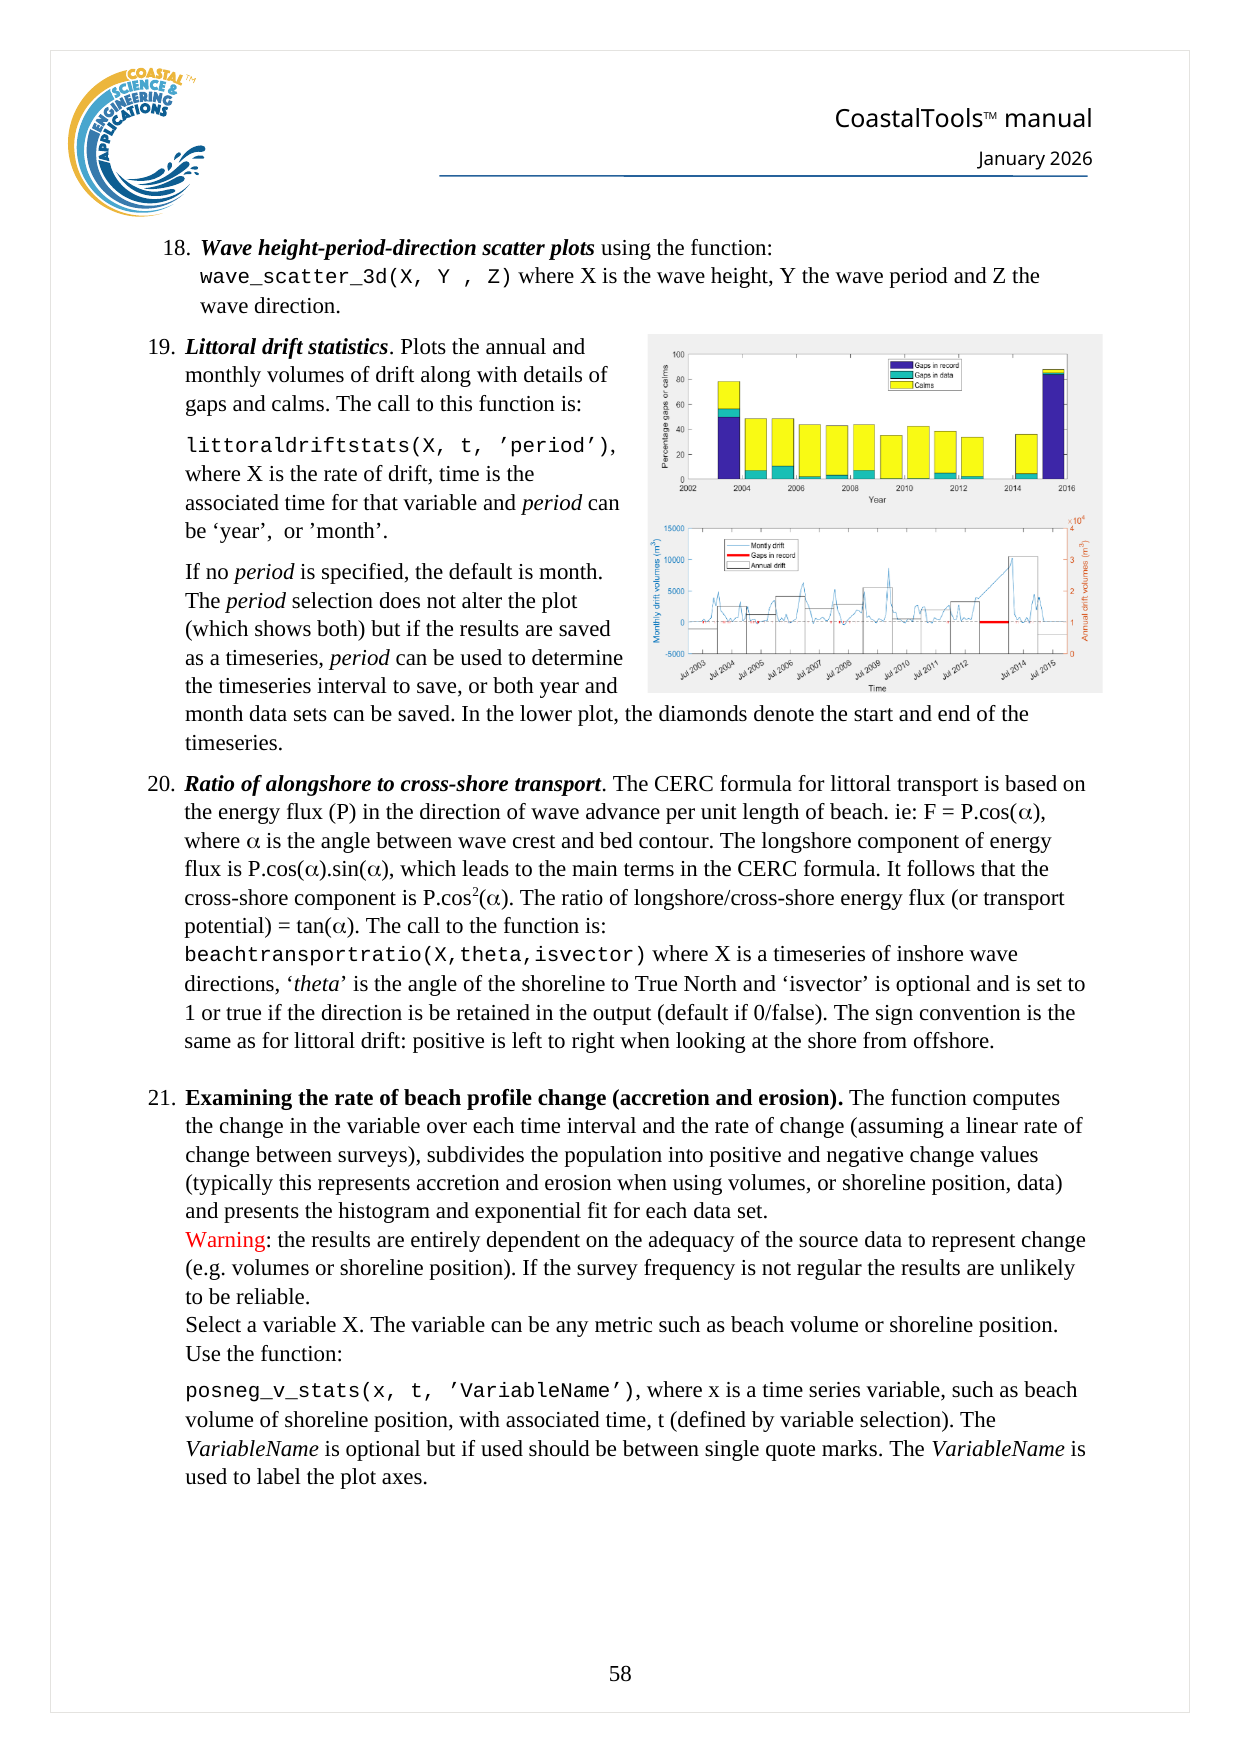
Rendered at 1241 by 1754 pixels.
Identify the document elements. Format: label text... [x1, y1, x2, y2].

text If no period is specified, the default is month. The period selection does not alter the plot (which shows both) but if the results are saved as a timeseries, period can be used to determine the timeseries interval to save, or both year and month data sets can be saved. In the lower plot, the diamonds denote the start and end of the timeseries. [185, 558, 1093, 755]
list Ratio of alongshore to cross-shore transport. The CERC formula for littoral transport is based on the energy flux (P) in the direction of wave advance per unit length of beach. ie: F = P.cos(), where  is the angle between wave crest and bed contour. The longshore component of energy flux is P.cos().sin(), which leads to the main terms in the CERC formula. It follows that the cross-shore component is P.cos2(). The ratio of longshore/cross-shore energy flux (or transport potential) = tan(). The call to the function is: [147, 770, 1093, 938]
list Examining the rate of beach profile change (accretion and erosion). The function computes the change in the variable over each time interval and the rate of change (assuming a linear rate of change between surveys), subdivides the population into positive and negative change values (typically this represents accretion and erosion when using volumes, or shoreline position, data) and presents the histogram and exponential fit for each data set. [148, 1084, 1093, 1224]
text posneg_v_stats(x, t, ’VariableName’), where x is a time series variable, such as beach volume of shoreline position, with associated time, t (defined by variable selection). The VariableName is optional but if used should be between single quote marks. The VariableName is used to label the plot axes. [185, 1377, 1093, 1489]
text beachtransportratio(X,theta,isvector) where X is a timeseries of inshore wave directions, ‘theta’ is the angle of the shoreline to True North and ‘isvector’ is optional and is set to 1 or true if the direction is be retained in the output (default if 0/false). The sign convention is the same as for littoral drift: positive is left to right when looking at the shore from offshore. [184, 940, 1093, 1053]
text Select a variable X. The variable can be any metric such as beach volume or shoreline position. Use the function: [185, 1311, 1093, 1366]
text littoraldriftstats(X, t, ’period’), where X is the rate of drift, time is the associated time for that variable and period can be ‘year’, or ’month’. [185, 431, 647, 544]
list Warning: the results are entirely dependent on the adequacy of the source data to represent change (e.g. volumes or shoreline position). If the survey frequency is not regular the results are unlikely to be reliable. [185, 1226, 1093, 1309]
list wave_scatter_3d(X, Y , Z) where X is the wave height, Y the wave period and Z the wave direction. [200, 262, 1093, 318]
list Littoral drift statistics. Plots the annual and monthly volumes of drift along with details of gaps and calms. The call to this function is: [147, 333, 1093, 416]
list Wave height-period-direction scatter plots using the function: [162, 234, 1093, 260]
picture [647, 334, 1103, 693]
